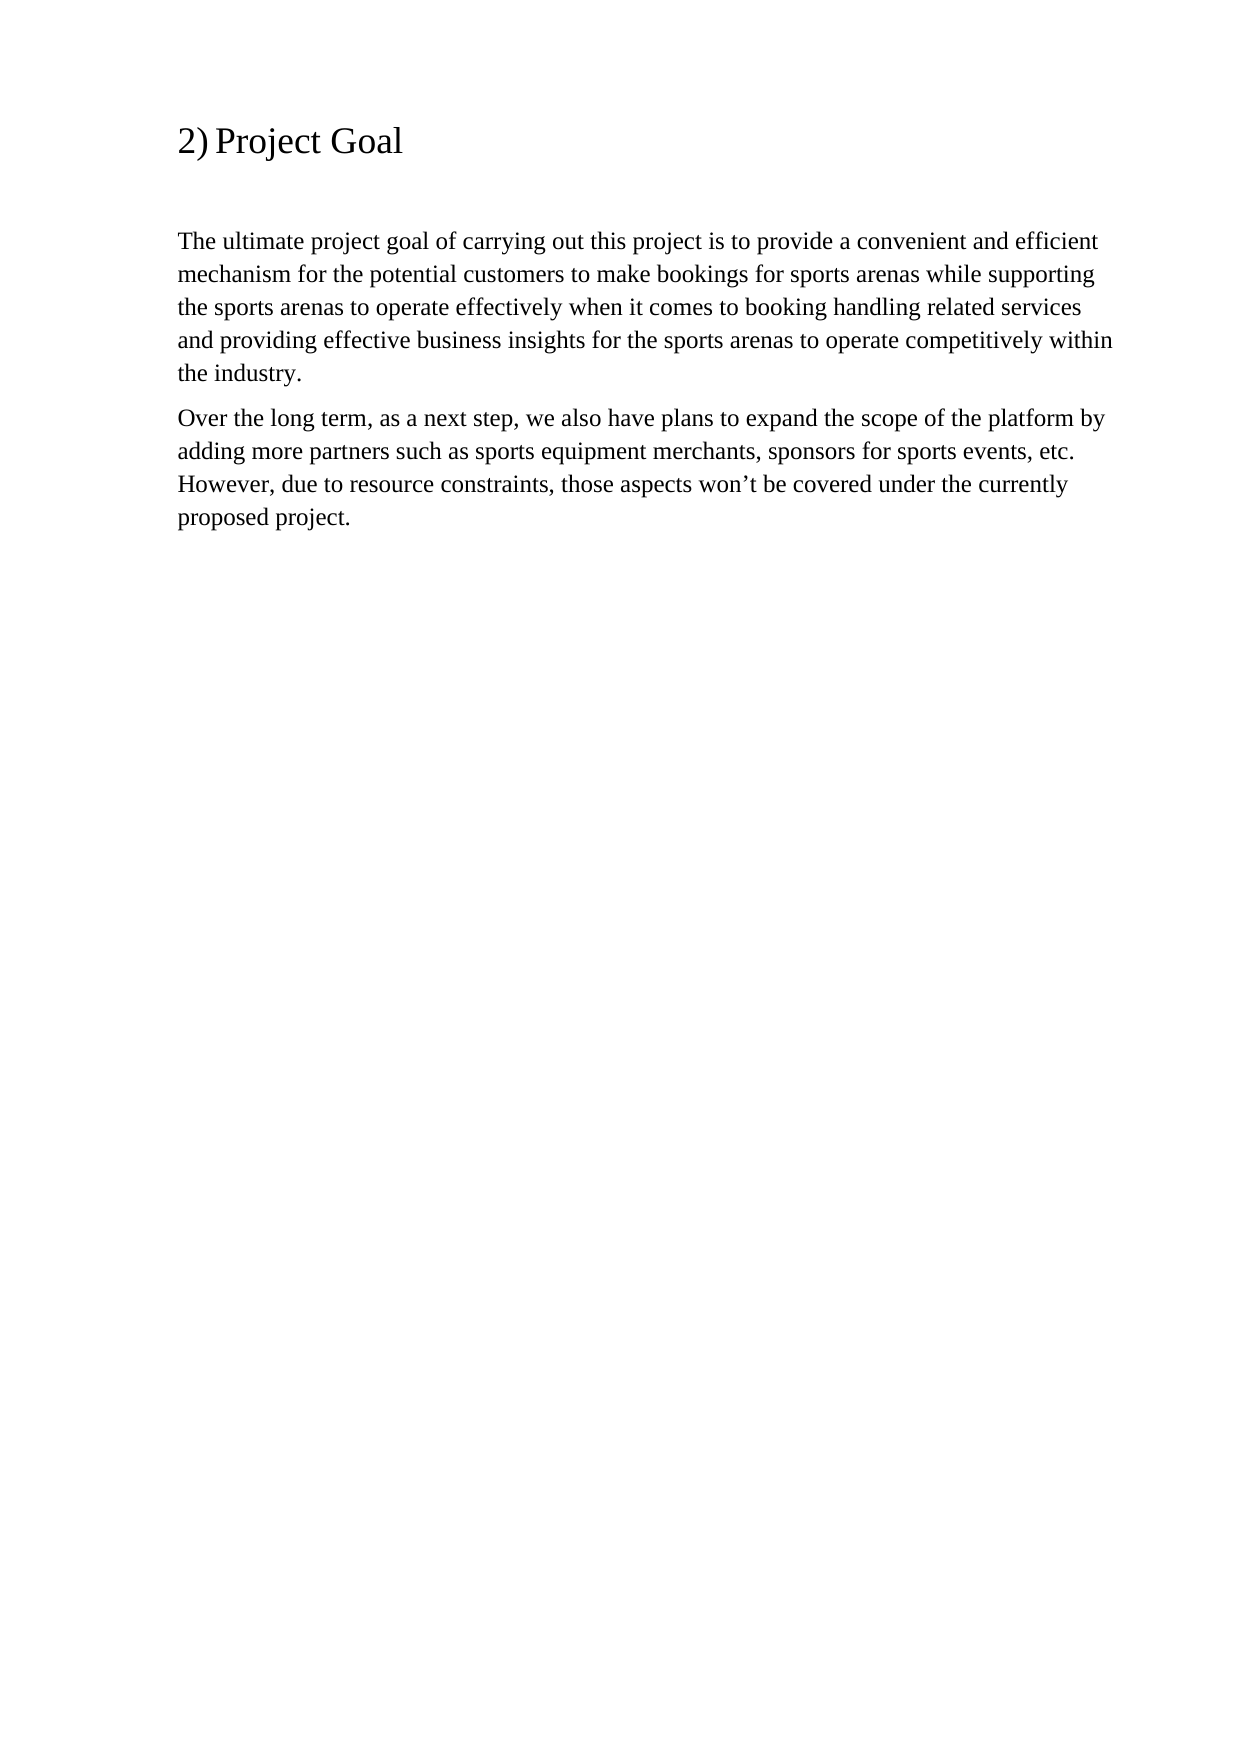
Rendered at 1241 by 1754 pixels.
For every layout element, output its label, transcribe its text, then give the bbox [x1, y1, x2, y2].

text The ultimate project goal of carrying out this project is to provide a convenient and efficient mechanism for the potential customers to make bookings for sports arenas while supporting the sports arenas to operate effectively when it comes to booking handling related services and providing effective business insights for the sports arenas to operate competitively within the industry. [177, 226, 1122, 387]
subtitle Project Goal [177, 118, 1122, 161]
text Over the long term, as a next step, we also have plans to expand the scope of the platform by adding more partners such as sports equipment merchants, sponsors for sports events, etc. However, due to resource constraints, those aspects won’t be covered under the currently proposed project. [177, 403, 1122, 531]
